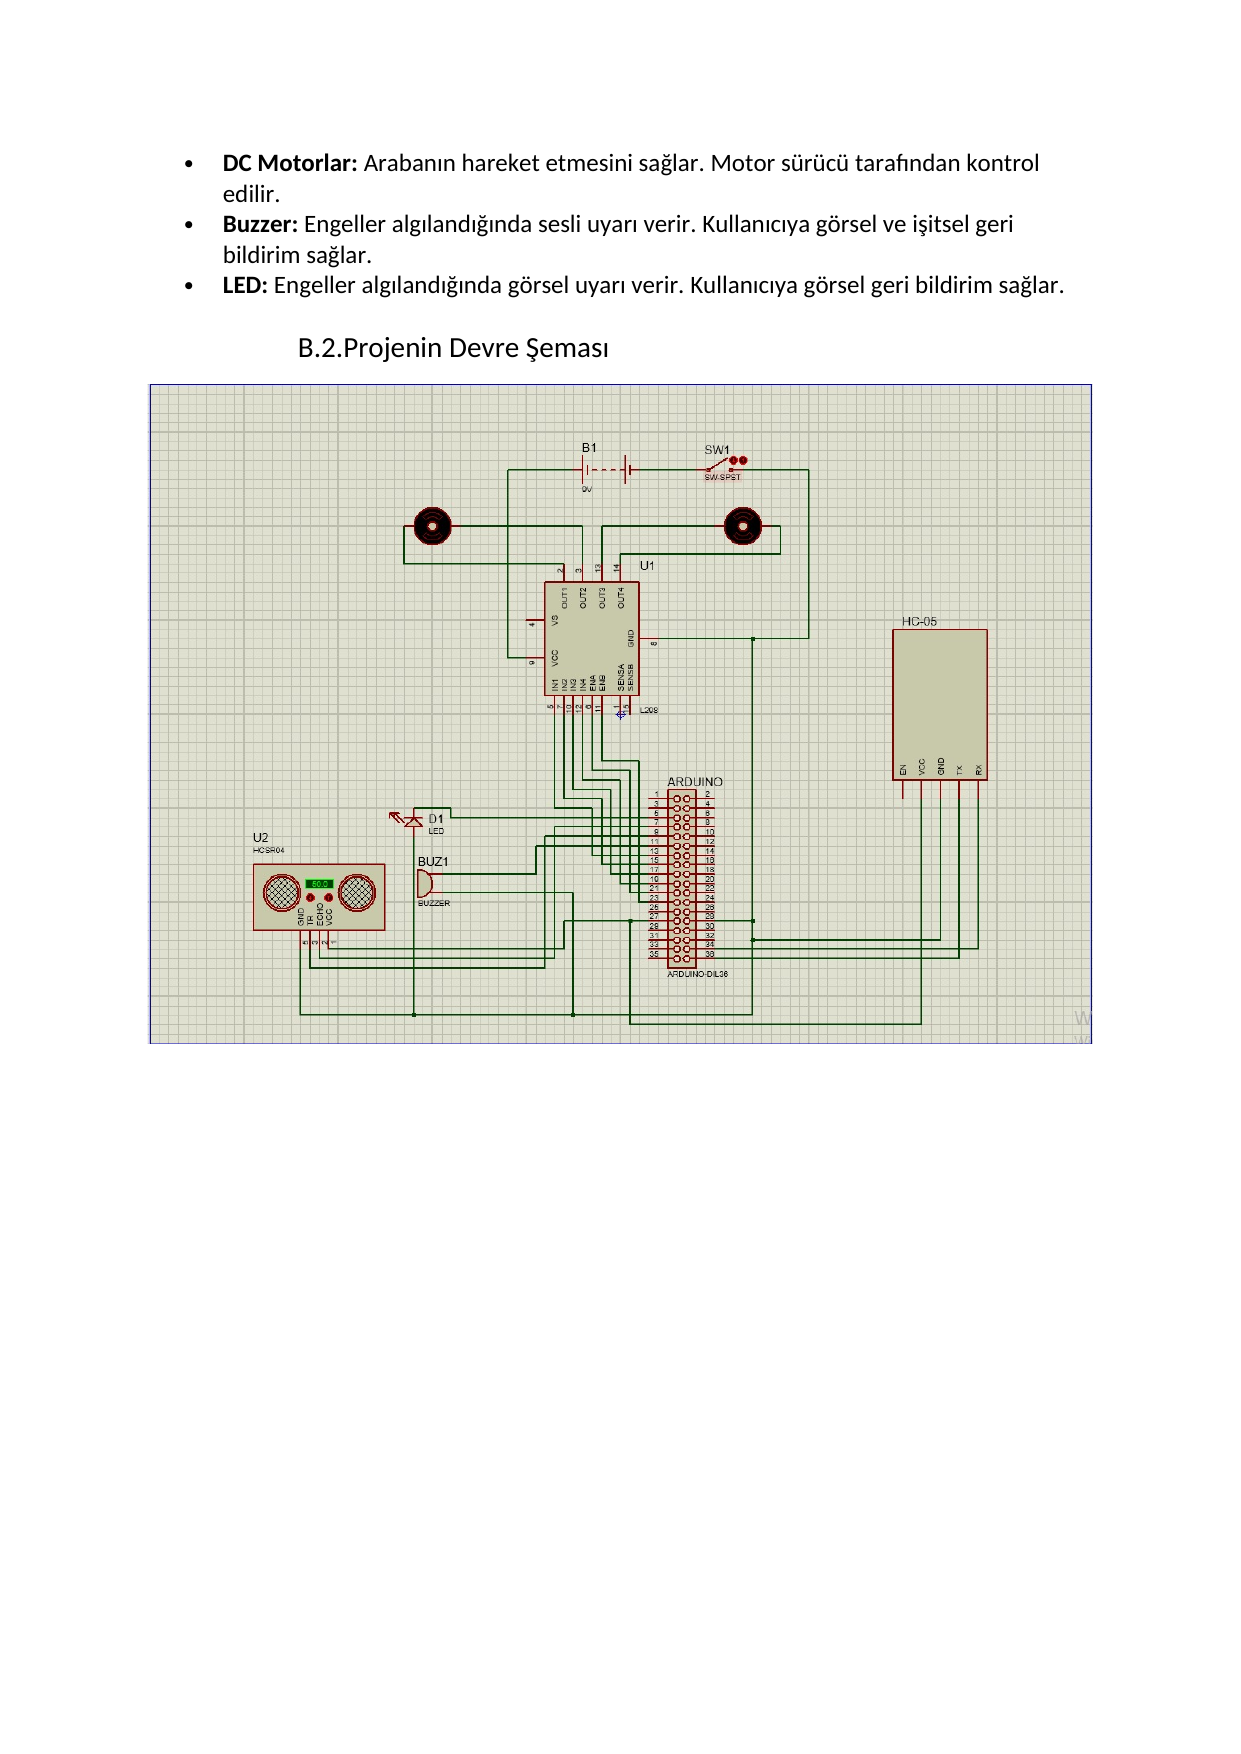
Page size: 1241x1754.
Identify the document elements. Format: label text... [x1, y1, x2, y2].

list LED: Engeller algılandığında görsel uyarı verir. Kullanıcıya görsel geri bildirim sağlar. [185, 270, 1093, 300]
text B.2.Projenin Devre Şeması [298, 329, 1093, 365]
list Buzzer: Engeller algılandığında sesli uyarı verir. Kullanıcıya görsel ve işitsel geri bildirim sağlar. [185, 209, 1093, 270]
picture [147, 384, 1093, 1044]
list DC Motorlar: Arabanın hareket etmesini sağlar. Motor sürücü tarafından kontrol edilir. [185, 148, 1093, 209]
